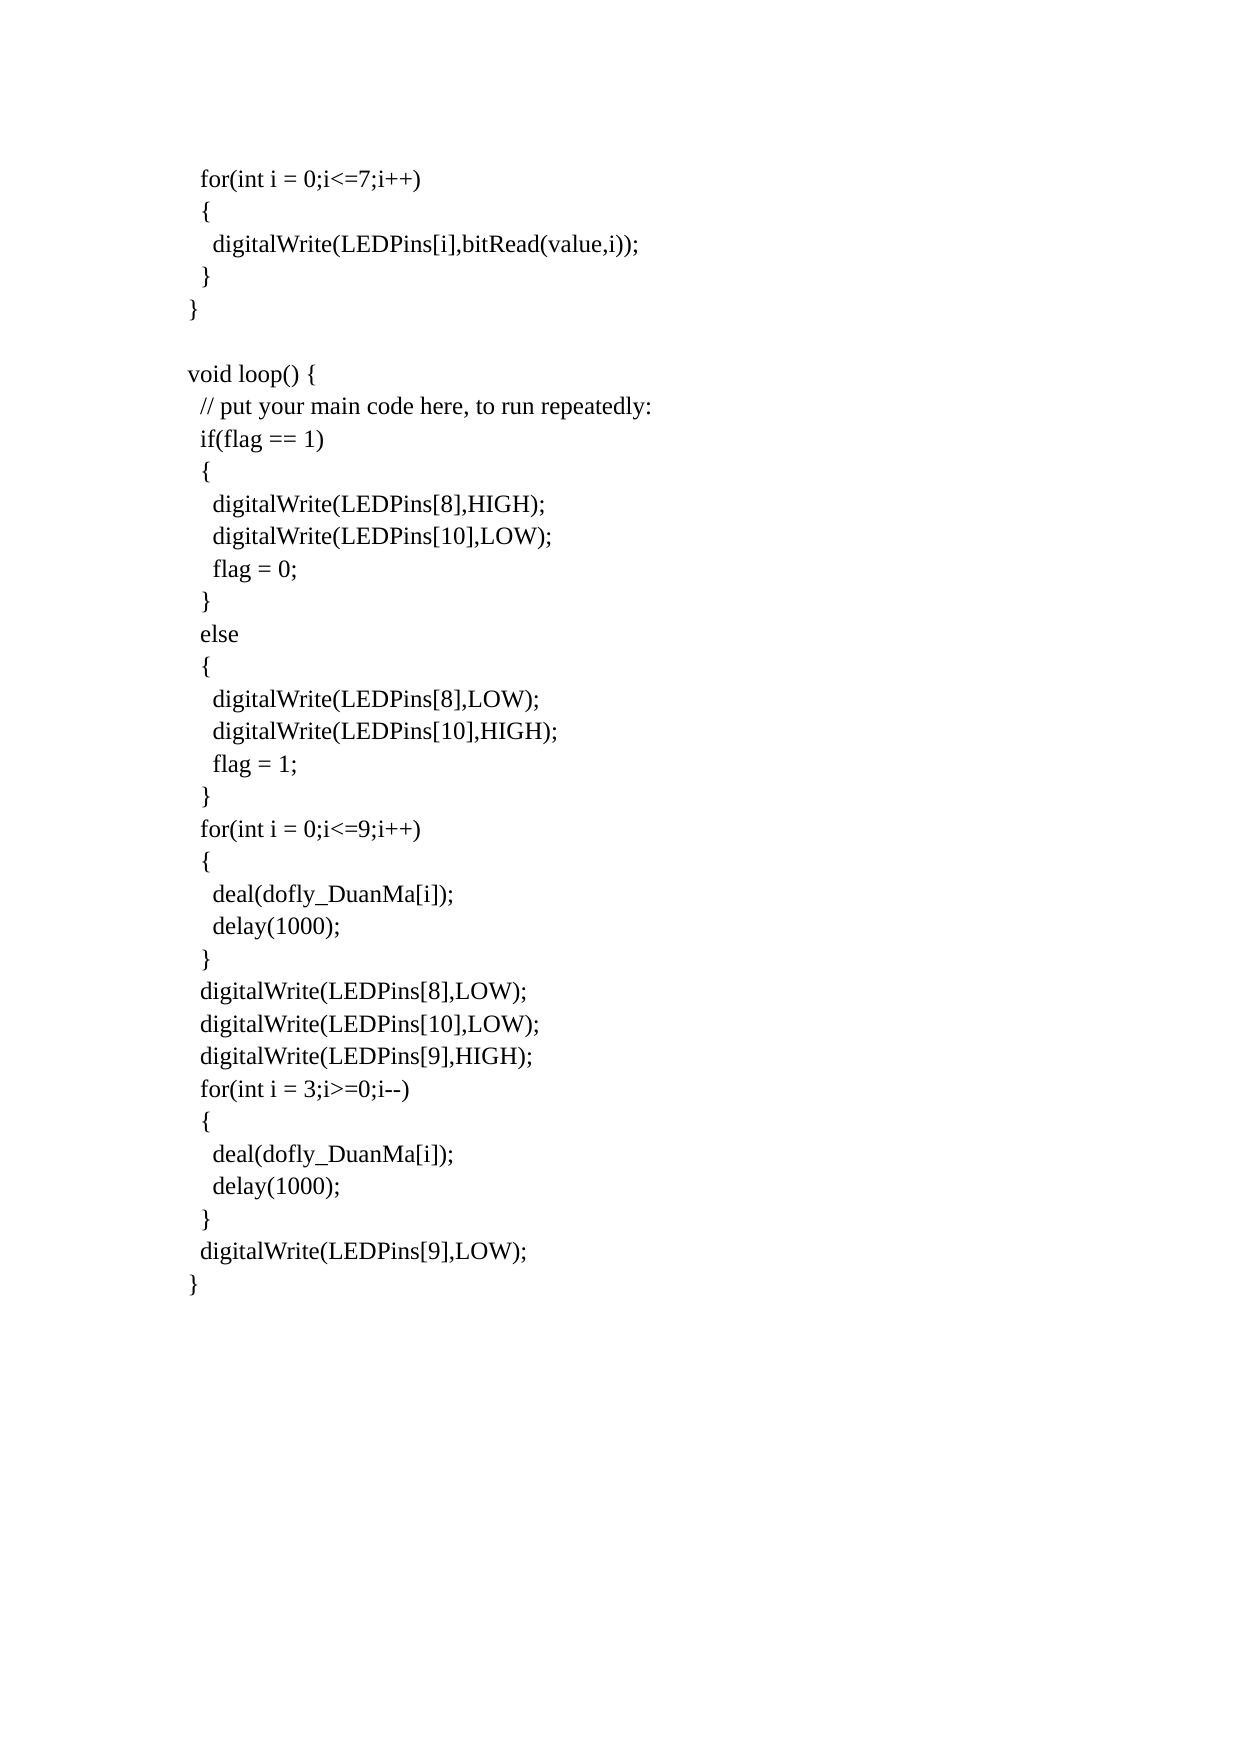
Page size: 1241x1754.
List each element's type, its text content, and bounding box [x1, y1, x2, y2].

text } [187, 259, 1053, 292]
text digitalWrite(LEDPins[8],LOW); [187, 682, 1053, 714]
text } [187, 584, 1053, 617]
text for(int i = 0;i<=9;i++) [187, 812, 1053, 844]
text void loop() { [187, 357, 1053, 389]
text digitalWrite(LEDPins[9],HIGH); [187, 1039, 1053, 1072]
text } [187, 292, 1053, 324]
text digitalWrite(LEDPins[10],LOW); [187, 519, 1053, 552]
text { [187, 454, 1053, 487]
text digitalWrite(LEDPins[9],LOW); [187, 1234, 1053, 1267]
text for(int i = 3;i>=0;i--) [187, 1072, 1053, 1104]
text digitalWrite(LEDPins[10],HIGH); [187, 714, 1053, 747]
text { [187, 844, 1053, 877]
text if(flag == 1) [187, 422, 1053, 454]
text flag = 1; [187, 747, 1053, 779]
text digitalWrite(LEDPins[10],LOW); [187, 1007, 1053, 1039]
text } [187, 779, 1053, 812]
text for(int i = 0;i<=7;i++) [187, 162, 1053, 194]
text digitalWrite(LEDPins[8],LOW); [187, 974, 1053, 1007]
text { [187, 194, 1053, 227]
text else [187, 617, 1053, 649]
text digitalWrite(LEDPins[8],HIGH); [187, 487, 1053, 519]
text flag = 0; [187, 552, 1053, 584]
text } [187, 942, 1053, 974]
text deal(dofly_DuanMa[i]); [187, 877, 1053, 909]
text delay(1000); [187, 1169, 1053, 1202]
text digitalWrite(LEDPins[i],bitRead(value,i)); [187, 227, 1053, 259]
text delay(1000); [187, 909, 1053, 942]
text { [187, 649, 1053, 682]
text } [187, 1267, 1053, 1299]
text { [187, 1104, 1053, 1137]
text } [187, 1202, 1053, 1234]
text // put your main code here, to run repeatedly: [187, 389, 1053, 422]
text deal(dofly_DuanMa[i]); [187, 1137, 1053, 1169]
